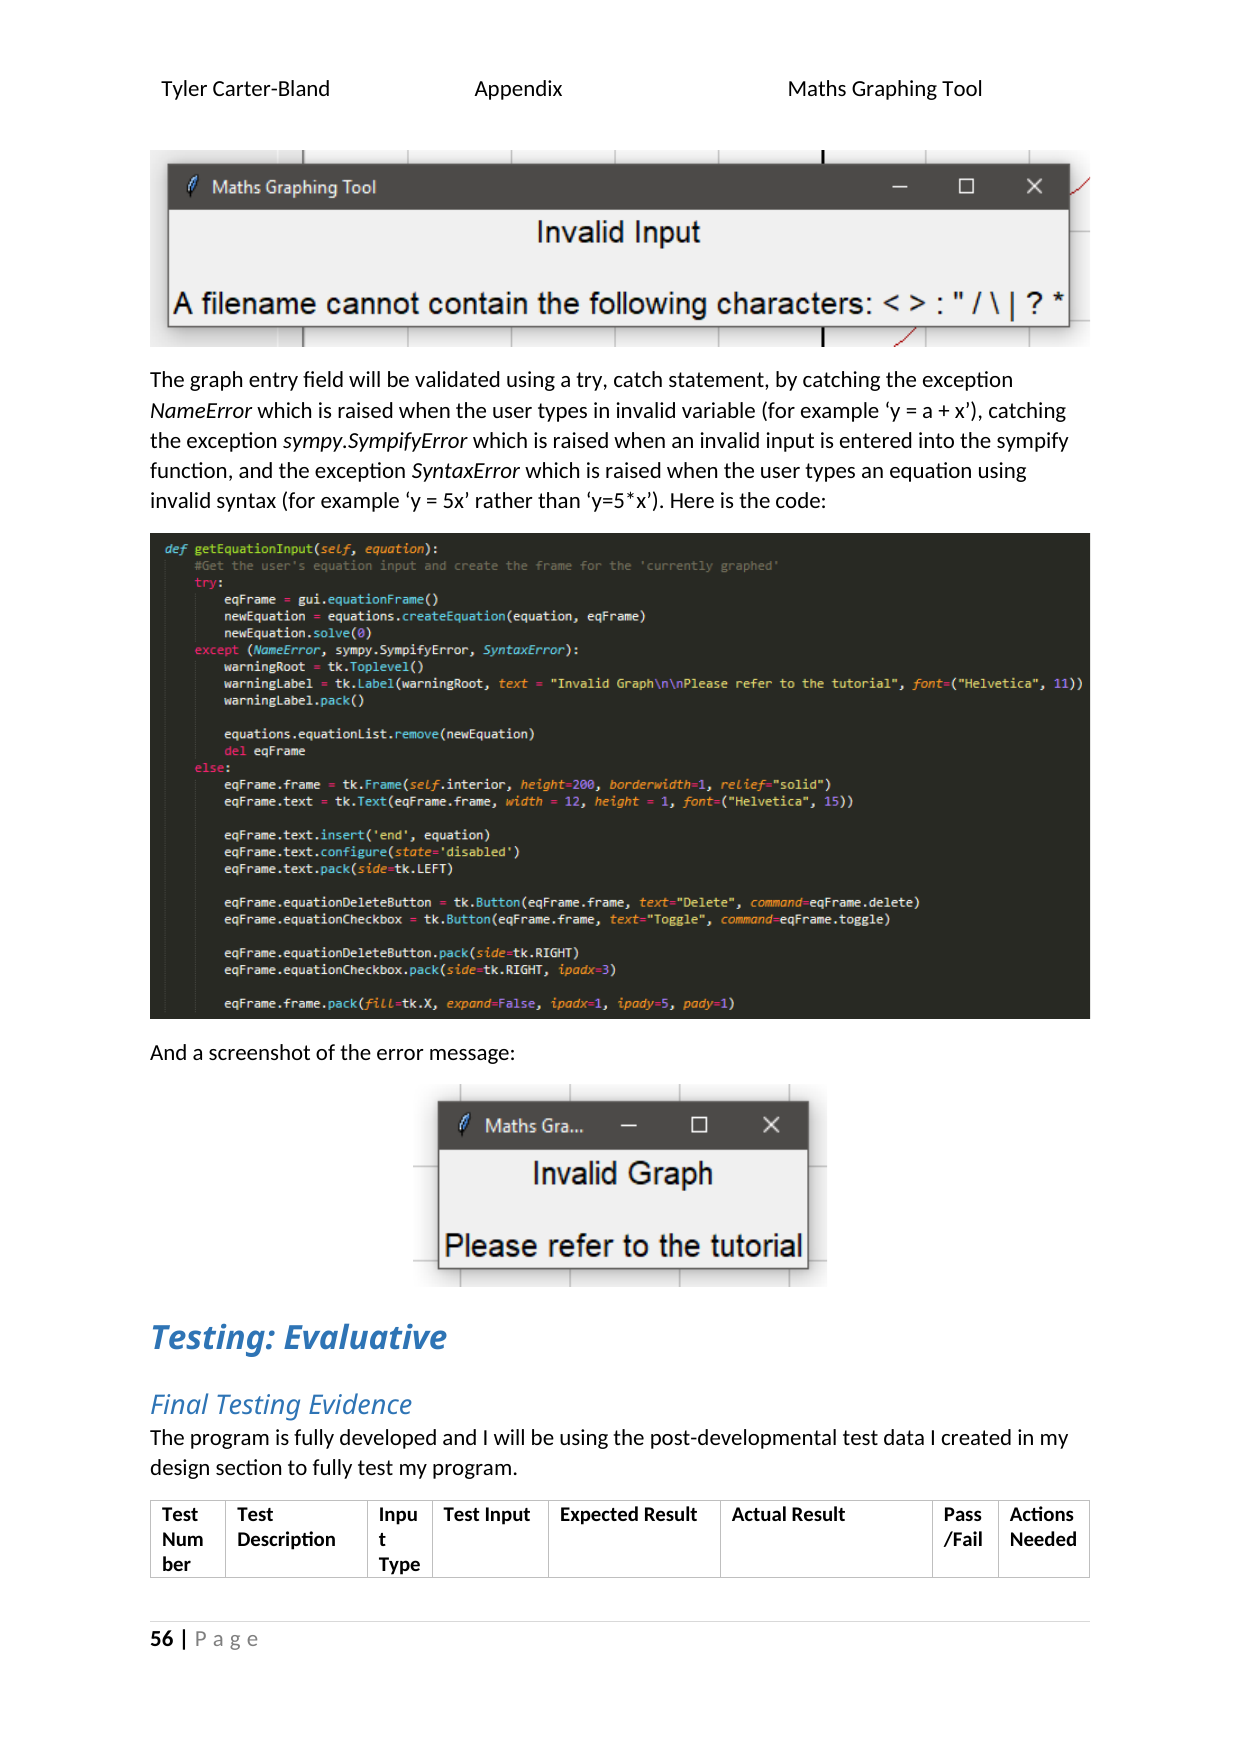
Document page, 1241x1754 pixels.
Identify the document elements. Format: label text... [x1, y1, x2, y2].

table_header Input Type [368, 1501, 432, 1577]
table_header Test Description [226, 1501, 367, 1577]
picture [150, 150, 1091, 347]
subtitle Final Testing Evidence [150, 1386, 1090, 1423]
text And a screenshot of the error message: [150, 1038, 1090, 1066]
picture [413, 1084, 828, 1287]
table_header Test Input [433, 1501, 548, 1577]
table_header Actual Result [721, 1501, 932, 1577]
text The program is fully developed and I will be using the post-developmental test data I created in my design section to fully test my program. [150, 1423, 1090, 1481]
table_header Expected Result [549, 1501, 720, 1577]
picture [150, 533, 1091, 1019]
table_header Pass/Fail [933, 1501, 998, 1577]
subtitle Testing: Evaluative [150, 1313, 1090, 1359]
table_header Test Number [151, 1501, 225, 1577]
text The graph entry field will be validated using a try, catch statement, by catching the exception NameError which is raised when the user types in invalid variable (for example ‘y = a + x’), catching the exception sympy.SympifyError which is raised when an invalid input is entered into the sympify function, and the exception SyntaxError which is raised when the user types an equation using invalid syntax (for example ‘y = 5x’ rather than ‘y=5*x’). Here is the code: [150, 366, 1090, 514]
table_header Actions Needed [999, 1501, 1089, 1577]
